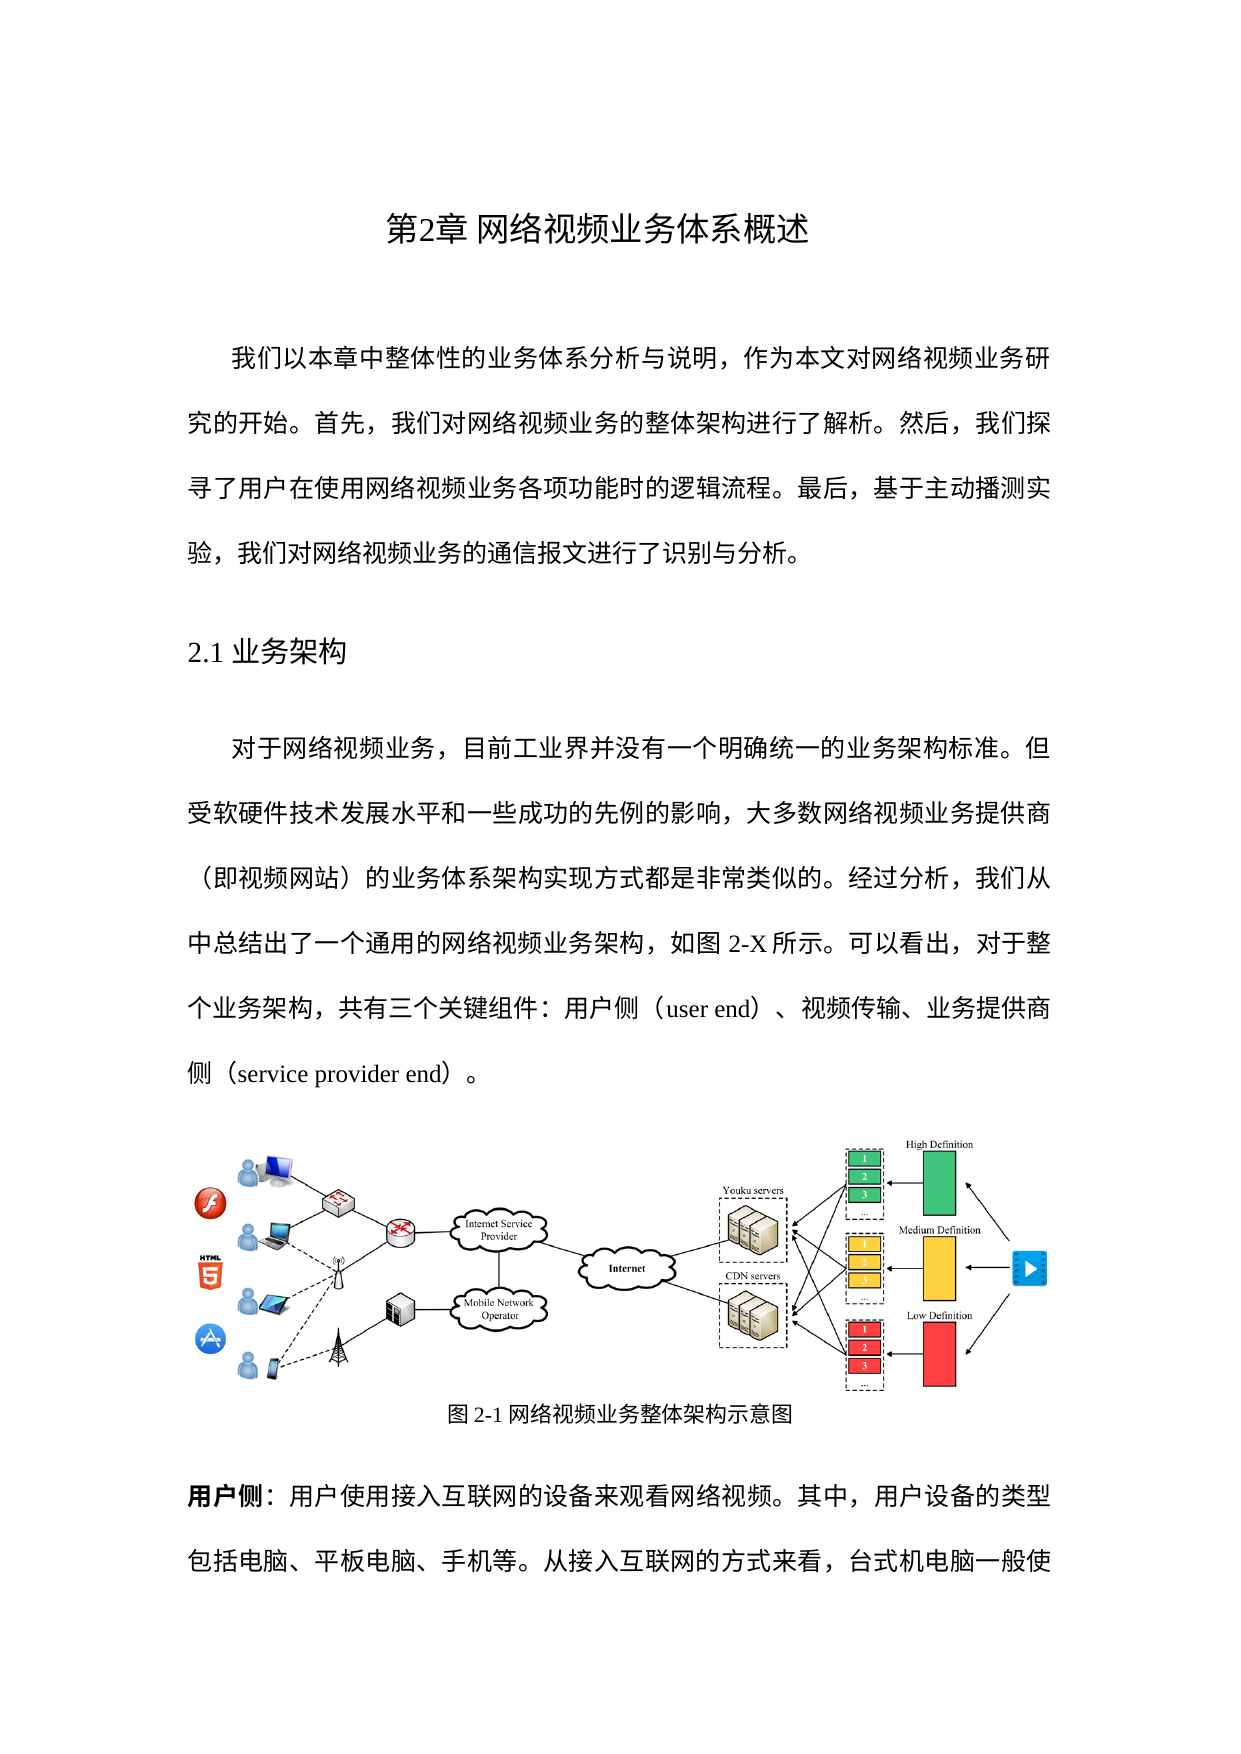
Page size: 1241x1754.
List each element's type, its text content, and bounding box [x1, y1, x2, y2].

picture [192, 1137, 1049, 1391]
text 网络视频业务体系概述 [187, 194, 1053, 259]
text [187, 1462, 1053, 1592]
text 图2-1 网络视频业务整体架构示意图 [187, 1397, 1053, 1429]
text 业务架构 [187, 617, 1053, 682]
text 对于网络视频业务，目前工业界并没有一个明确统一的业务架构标准。但受软硬件技术发展水平和一些成功的先例的影响，大多数网络视频业务提供商（即视频网站）的业务体系架构实现方式都是非常类似的。经过分析，我们从中总结出了一个通用的网络视频业务架构，如图2-X所示。可以看出，对于整个业务架构，共有三个关键组件：用户侧（user end）、视频传输、业务提供商侧（service provider end）。 [187, 714, 1053, 1104]
text 我们以本章中整体性的业务体系分析与说明，作为本文对网络视频业务研究的开始。首先，我们对网络视频业务的整体架构进行了解析。然后，我们探寻了用户在使用网络视频业务各项功能时的逻辑流程。最后，基于主动播测实验，我们对网络视频业务的通信报文进行了识别与分析。 [187, 324, 1053, 584]
